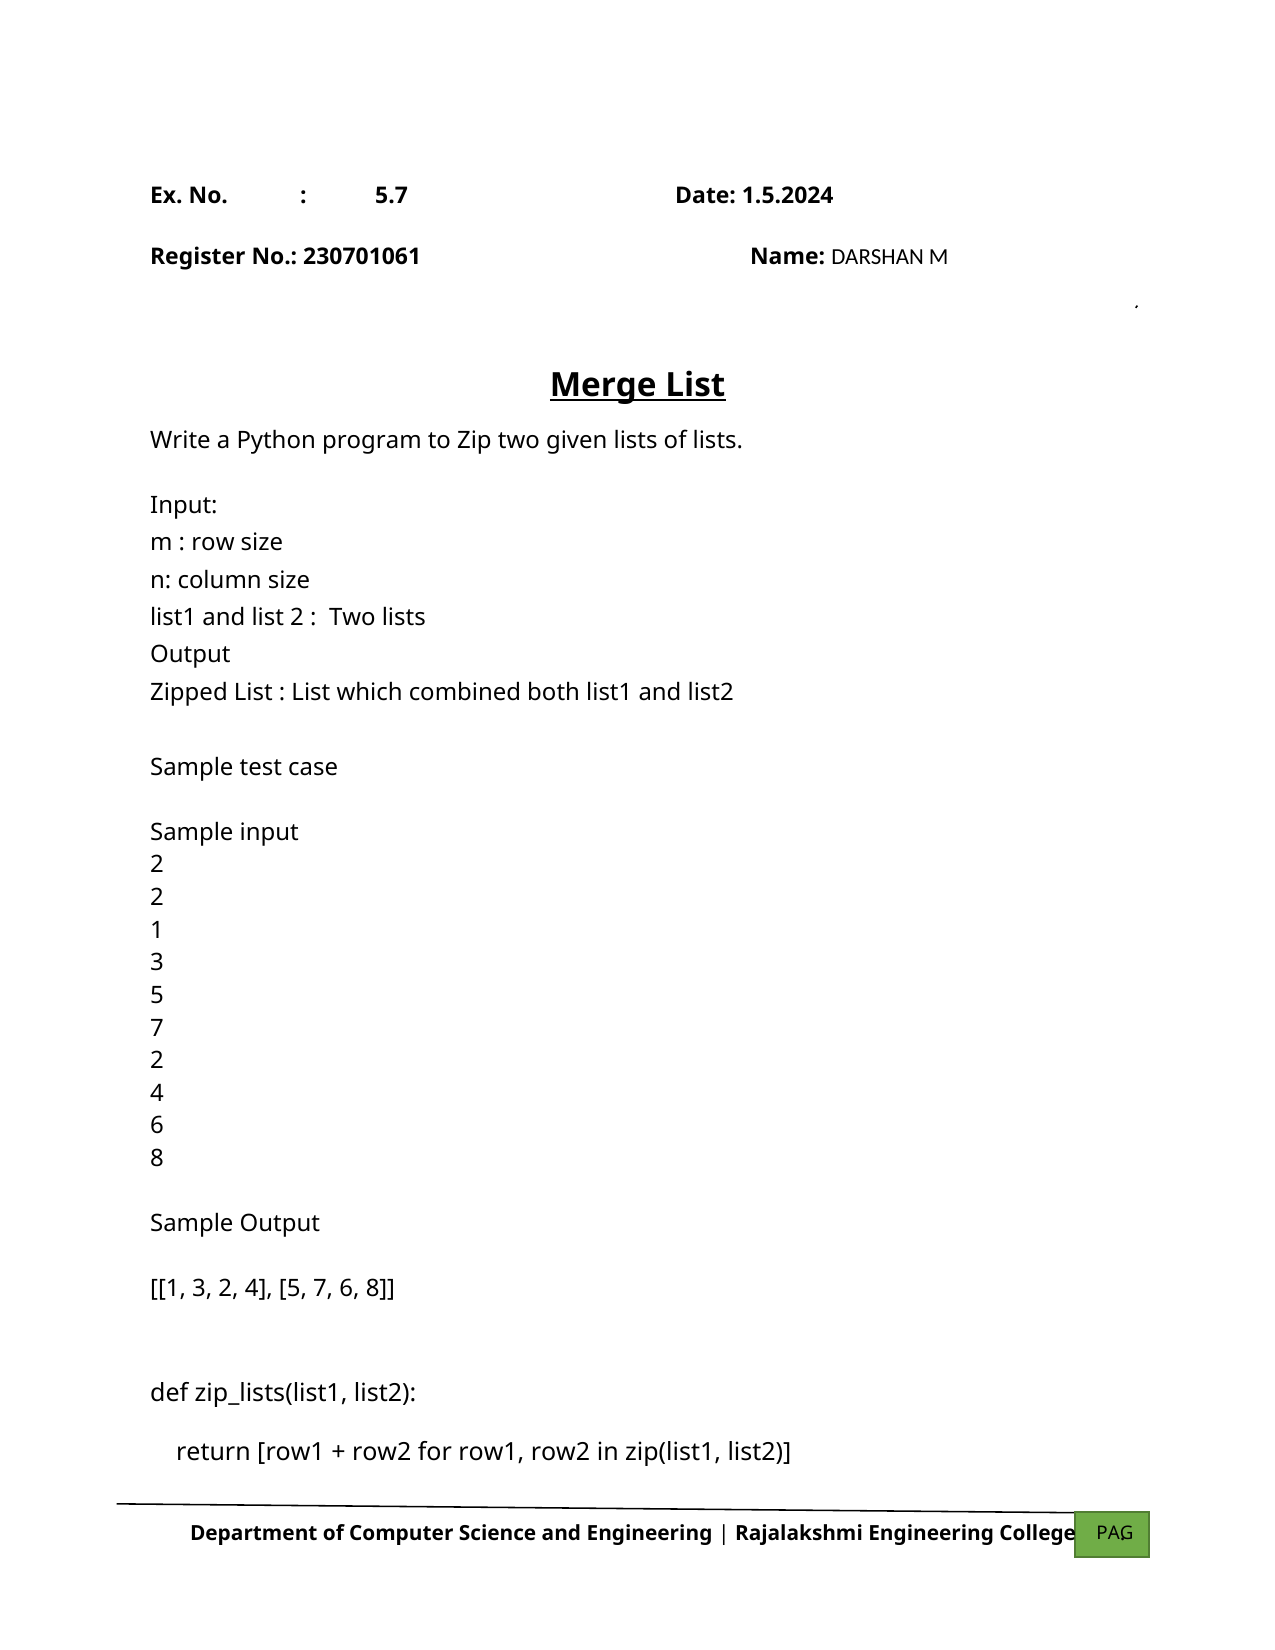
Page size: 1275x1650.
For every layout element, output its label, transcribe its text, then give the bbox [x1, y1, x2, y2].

text m : row size [150, 525, 1125, 558]
text 2 [150, 880, 1125, 912]
text 1 [150, 912, 1125, 945]
text 6 [150, 1108, 1125, 1141]
text Register No.: 230701061 Name: DARSHAN M [150, 239, 1125, 271]
text list1 and list 2 : Two lists [150, 600, 1125, 632]
text Output [150, 637, 1125, 670]
text Merge List [150, 360, 1125, 406]
text Ex. No. : 5.7 Date: 1.5.2024 [150, 179, 1125, 210]
text Zipped List : List which combined both list1 and list2 [150, 675, 1125, 707]
text 8 [150, 1141, 1125, 1173]
text Write a Python program to Zip two given lists of lists. [150, 422, 1125, 455]
text [[1, 3, 2, 4], [5, 7, 6, 8]] [150, 1271, 1125, 1304]
text 2 [150, 847, 1125, 880]
text 5 [150, 978, 1125, 1010]
text Input: [150, 488, 1125, 520]
text Sample input [150, 815, 1125, 847]
text Sample Output [150, 1206, 1125, 1238]
text def zip_lists(list1, list2): [150, 1374, 1125, 1408]
text 4 [150, 1076, 1125, 1108]
text n: column size [150, 562, 1125, 595]
text return [row1 + row2 for row1, row2 in zip(list1, list2)] [150, 1433, 1125, 1467]
text 3 [150, 945, 1125, 978]
text Sample test case [150, 749, 1125, 782]
text 7 [150, 1010, 1125, 1043]
text 2 [150, 1043, 1125, 1076]
